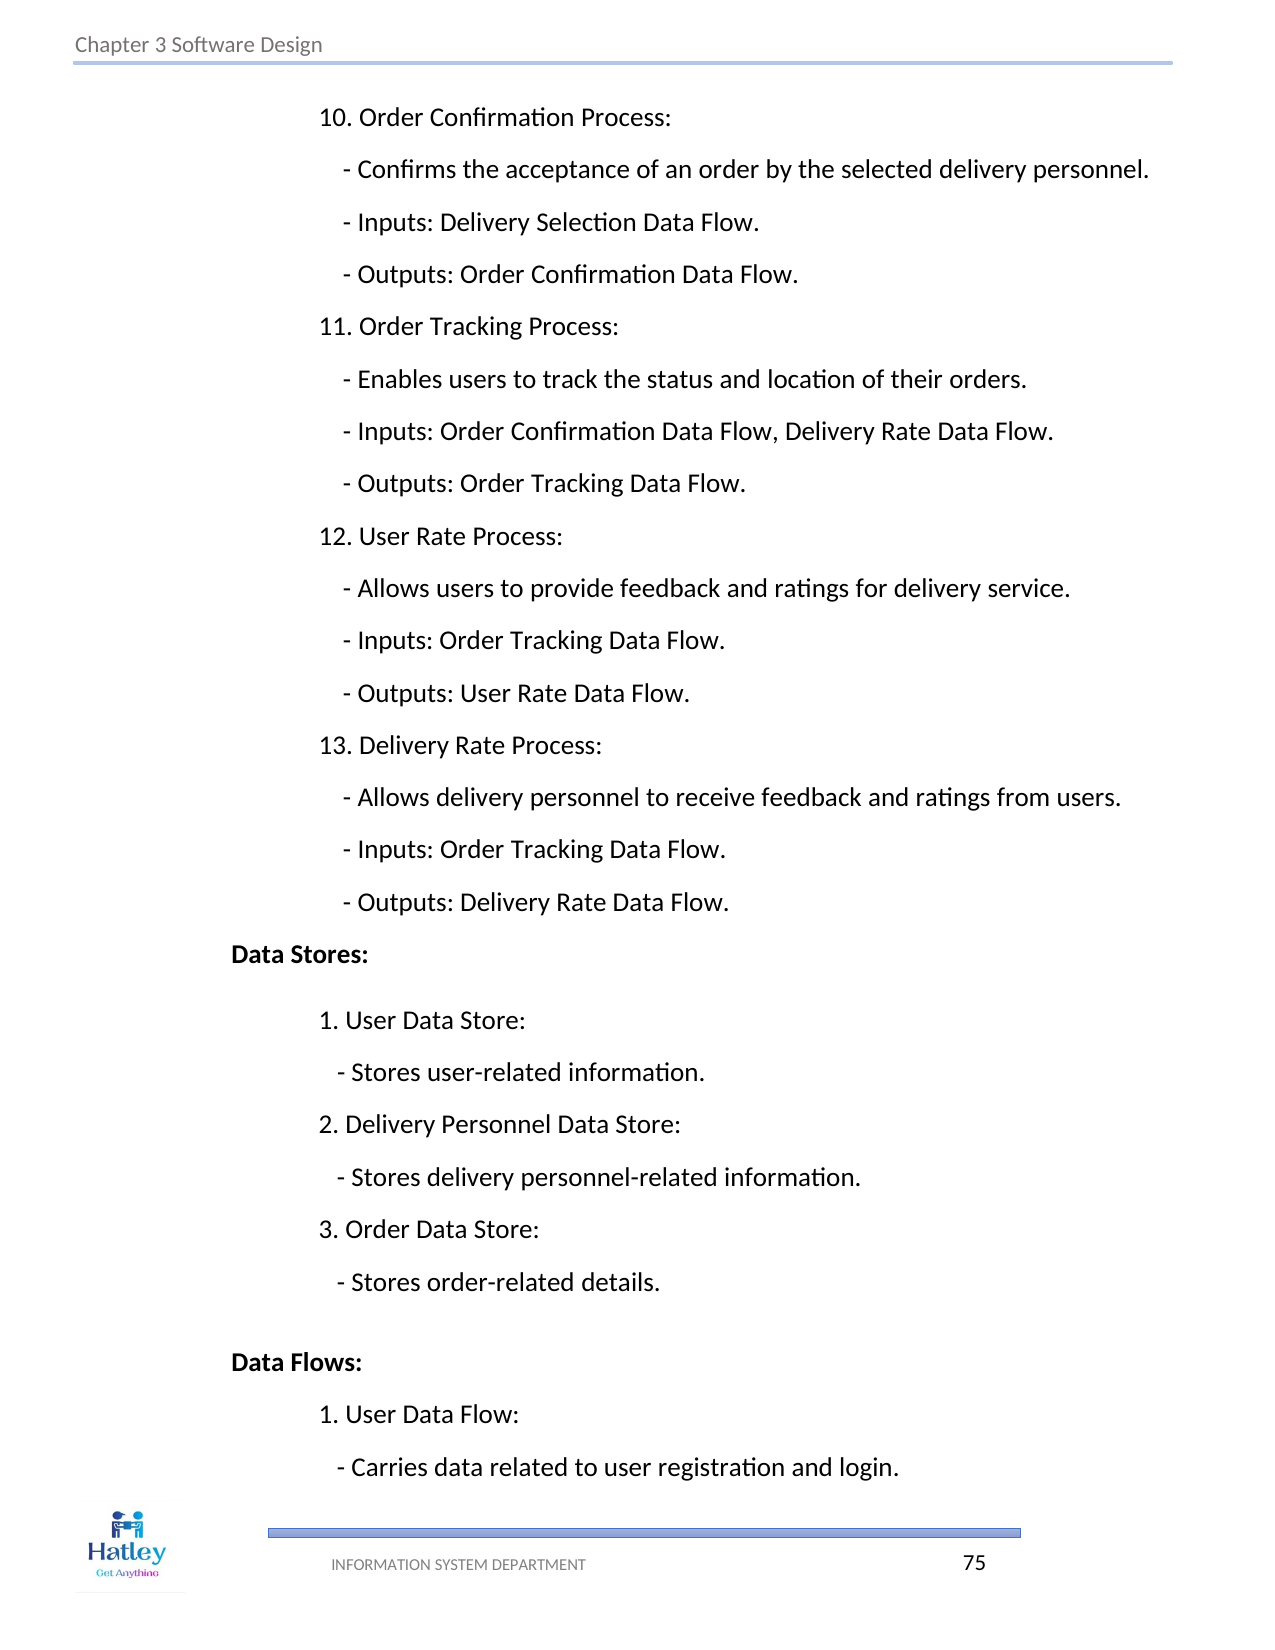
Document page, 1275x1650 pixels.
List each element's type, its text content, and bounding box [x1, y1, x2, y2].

list Confirms the acceptance of an order by the selected delivery personnel. [343, 153, 1248, 186]
list Delivery Personnel Data Store: [318, 1108, 1248, 1141]
subtitle Data Flows: [231, 1345, 1248, 1378]
picture [269, 1529, 1020, 1537]
list User Rate Process: [318, 519, 1248, 552]
list Delivery Rate Process: [318, 728, 1248, 761]
picture [75, 1498, 185, 1593]
list Enables users to track the status and location of their orders. [343, 362, 1248, 395]
text - Carries data related to user registration and login. [337, 1450, 1248, 1483]
list User Data Flow: [318, 1397, 1248, 1430]
text - Stores order-related details. [337, 1265, 1248, 1298]
list Inputs: Order Tracking Data Flow. [343, 833, 1248, 866]
list Outputs: Delivery Rate Data Flow. [343, 885, 1248, 918]
list Order Confirmation Process: [318, 100, 1248, 133]
list Order Data Store: [318, 1212, 1248, 1245]
text - Stores user-related information. [337, 1055, 1248, 1088]
list Inputs: Order Tracking Data Flow. [343, 623, 1248, 656]
list Outputs: Order Tracking Data Flow. [343, 466, 1248, 499]
list Inputs: Delivery Selection Data Flow. [343, 205, 1248, 238]
list User Data Store: [318, 1003, 1248, 1036]
text - Stores delivery personnel-related information. [337, 1160, 1248, 1193]
list Allows delivery personnel to receive feedback and ratings from users. [343, 780, 1248, 813]
list Outputs: Order Confirmation Data Flow. [343, 257, 1248, 290]
list Outputs: User Rate Data Flow. [343, 676, 1248, 709]
list Inputs: Order Confirmation Data Flow, Delivery Rate Data Flow. [343, 414, 1248, 447]
list Order Tracking Process: [318, 309, 1248, 343]
subtitle Data Stores: [231, 937, 1248, 970]
list Allows users to provide feedback and ratings for delivery service. [343, 571, 1248, 604]
